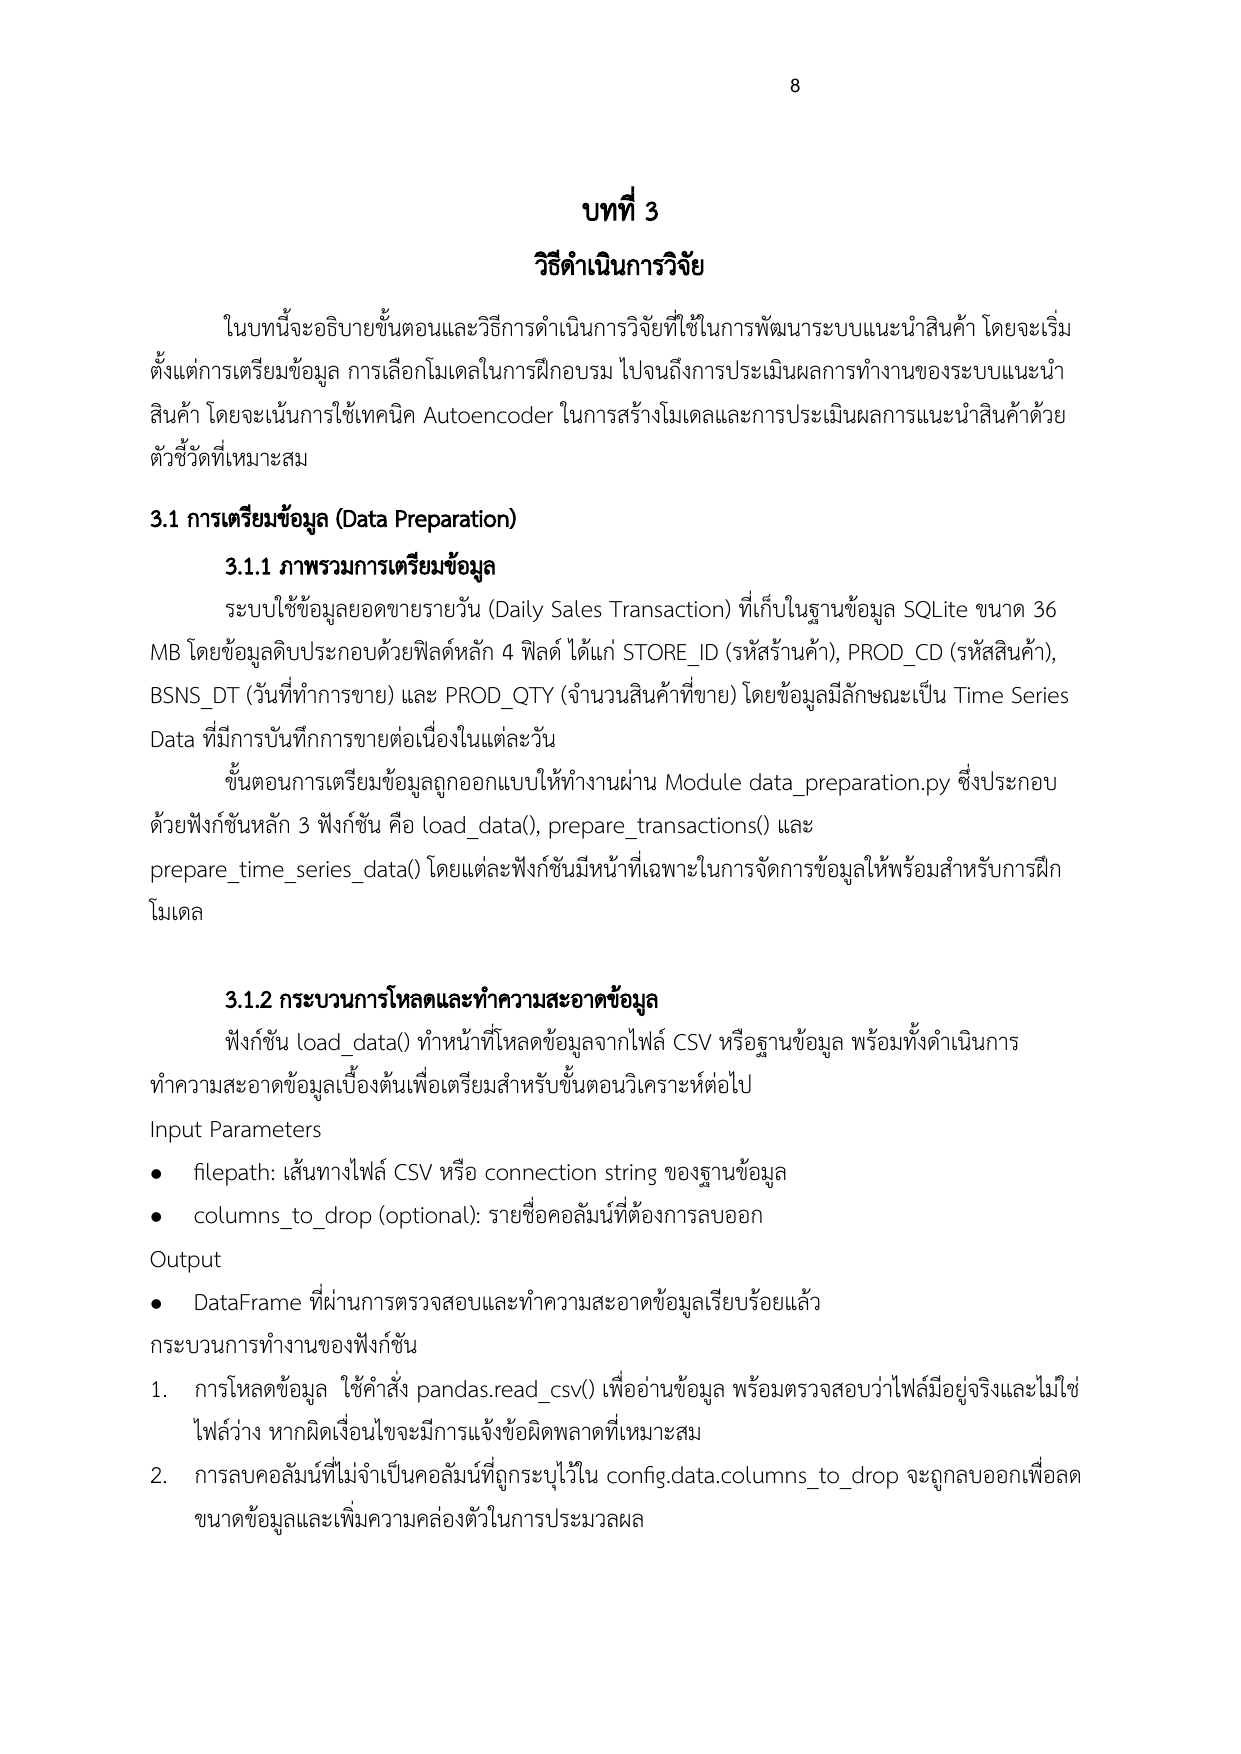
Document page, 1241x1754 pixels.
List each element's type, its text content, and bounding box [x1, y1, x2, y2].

list columns_to_drop (optional): รายชื่อคอลัมน์ที่ต้องการลบออก [150, 1194, 1090, 1232]
list กระบวนการทำงานของฟังก์ชัน [150, 1324, 1090, 1362]
text 3.1.1 ภาพรวมการเตรียมข้อมูล [150, 544, 1090, 582]
list การลบคอลัมน์ที่ไม่จำเป็นคอลัมน์ที่ถูกระบุไว้ใน config.data.columns_to_drop จะถูกลบออกเพื่อลดขนาดข้อมูลและเพิ่มความคล่องตัวในการประมวลผล [150, 1454, 1090, 1536]
text ขั้นตอนการเตรียมข้อมูลถูกออกแบบให้ทำงานผ่าน Module data_preparation.py ซึ่งประกอบด้วยฟังก์ชันหลัก 3 ฟังก์ชัน คือ load_data(), prepare_transactions() และ prepare_time_series_data() โดยแต่ละฟังก์ชันมีหน้าที่เฉพาะในการจัดการข้อมูลให้พร้อมสำหรับการฝึกโมเดล [150, 761, 1090, 929]
text วิธีดำเนินการวิจัย [150, 242, 1090, 284]
list การโหลดข้อมูล ใช้คำสั่ง pandas.read_csv() เพื่ออ่านข้อมูล พร้อมตรวจสอบว่าไฟล์มีอยู่จริงและไม่ใช่ไฟล์ว่าง หากผิดเงื่อนไขจะมีการแจ้งข้อผิดพลาดที่เหมาะสม [150, 1368, 1090, 1449]
list Input Parameters [150, 1108, 1090, 1146]
list filepath: เส้นทางไฟล์ CSV หรือ connection string ของฐานข้อมูล [150, 1151, 1090, 1189]
list Output [150, 1238, 1090, 1276]
subtitle 3.1 การเตรียมข้อมูล (Data Preparation) [150, 497, 1090, 535]
text ในบทนี้จะอธิบายขั้นตอนและวิธีการดำเนินการวิจัยที่ใช้ในการพัฒนาระบบแนะนำสินค้า โดยจะเริ่มตั้งแต่การเตรียมข้อมูล การเลือกโมเดลในการฝึกอบรม ไปจนถึงการประเมินผลการทำงานของระบบแนะนำสินค้า โดยจะเน้นการใช้เทคนิค Autoencoder ในการสร้างโมเดลและการประเมินผลการแนะนำสินค้าด้วยตัวชี้วัดที่เหมาะสม [150, 307, 1090, 475]
subtitle บทที่ 3 [150, 183, 1090, 230]
list ฟังก์ชัน load_data() ทำหน้าที่โหลดข้อมูลจากไฟล์ CSV หรือฐานข้อมูล พร้อมทั้งดำเนินการทำความสะอาดข้อมูลเบื้องต้นเพื่อเตรียมสำหรับขั้นตอนวิเคราะห์ต่อไป [150, 1021, 1090, 1102]
text 3.1.2 กระบวนการโหลดและทำความสะอาดข้อมูล [150, 978, 1090, 1016]
text ระบบใช้ข้อมูลยอดขายรายวัน (Daily Sales Transaction) ที่เก็บในฐานข้อมูล SQLite ขนาด 36 MB โดยข้อมูลดิบประกอบด้วยฟิลด์หลัก 4 ฟิลด์ ได้แก่ STORE_ID (รหัสร้านค้า), PROD_CD (รหัสสินค้า), BSNS_DT (วันที่ทำการขาย) และ PROD_QTY (จำนวนสินค้าที่ขาย) โดยข้อมูลมีลักษณะเป็น Time Series Data ที่มีการบันทึกการขายต่อเนื่องในแต่ละวัน [150, 588, 1090, 756]
list DataFrame ที่ผ่านการตรวจสอบและทำความสะอาดข้อมูลเรียบร้อยแล้ว [150, 1281, 1090, 1319]
